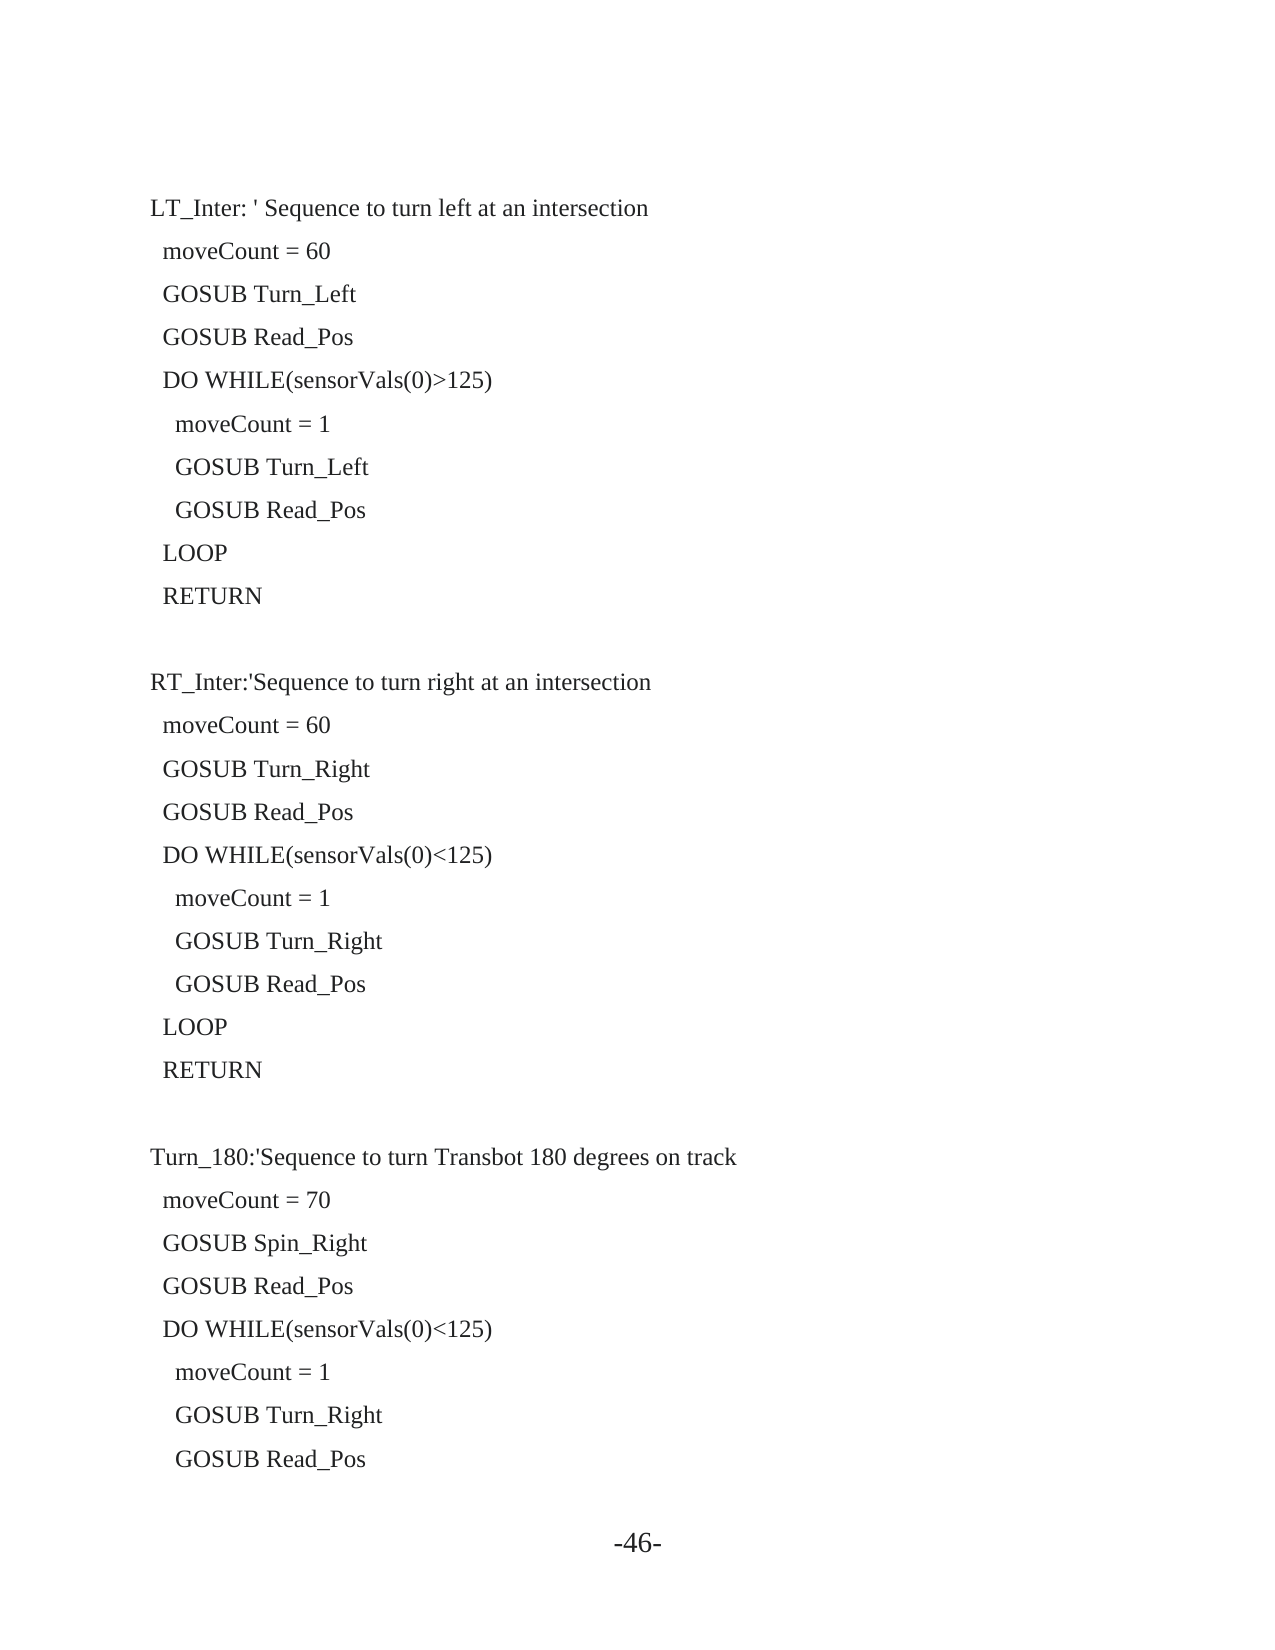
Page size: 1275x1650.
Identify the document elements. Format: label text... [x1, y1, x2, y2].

text RETURN [150, 1056, 1125, 1084]
text moveCount = 60 [150, 236, 1125, 265]
text Turn_180:'Sequence to turn Transbot 180 degrees on track [150, 1142, 1125, 1171]
text RT_Inter:'Sequence to turn right at an intersection [150, 667, 1125, 696]
text LT_Inter: ' Sequence to turn left at an intersection [150, 193, 1125, 222]
text GOSUB Read_Pos [150, 797, 1125, 826]
text DO WHILE(sensorVals(0)<125) [150, 1314, 1125, 1343]
text moveCount = 1 [150, 409, 1125, 437]
text GOSUB Read_Pos [150, 1271, 1125, 1300]
text GOSUB Turn_Right [150, 1401, 1125, 1429]
text moveCount = 70 [150, 1185, 1125, 1214]
text GOSUB Read_Pos [150, 969, 1125, 998]
text GOSUB Turn_Right [150, 754, 1125, 782]
text DO WHILE(sensorVals(0)<125) [150, 840, 1125, 869]
text moveCount = 1 [150, 1357, 1125, 1386]
text GOSUB Read_Pos [150, 322, 1125, 351]
text GOSUB Read_Pos [150, 495, 1125, 524]
text GOSUB Turn_Right [150, 926, 1125, 955]
text RETURN [150, 581, 1125, 610]
text LOOP [150, 538, 1125, 567]
text LOOP [150, 1012, 1125, 1041]
text DO WHILE(sensorVals(0)>125) [150, 366, 1125, 394]
text GOSUB Turn_Left [150, 452, 1125, 481]
text moveCount = 60 [150, 711, 1125, 739]
text moveCount = 1 [150, 883, 1125, 912]
text GOSUB Read_Pos [150, 1444, 1125, 1472]
text GOSUB Spin_Right [150, 1228, 1125, 1257]
text GOSUB Turn_Left [150, 279, 1125, 308]
